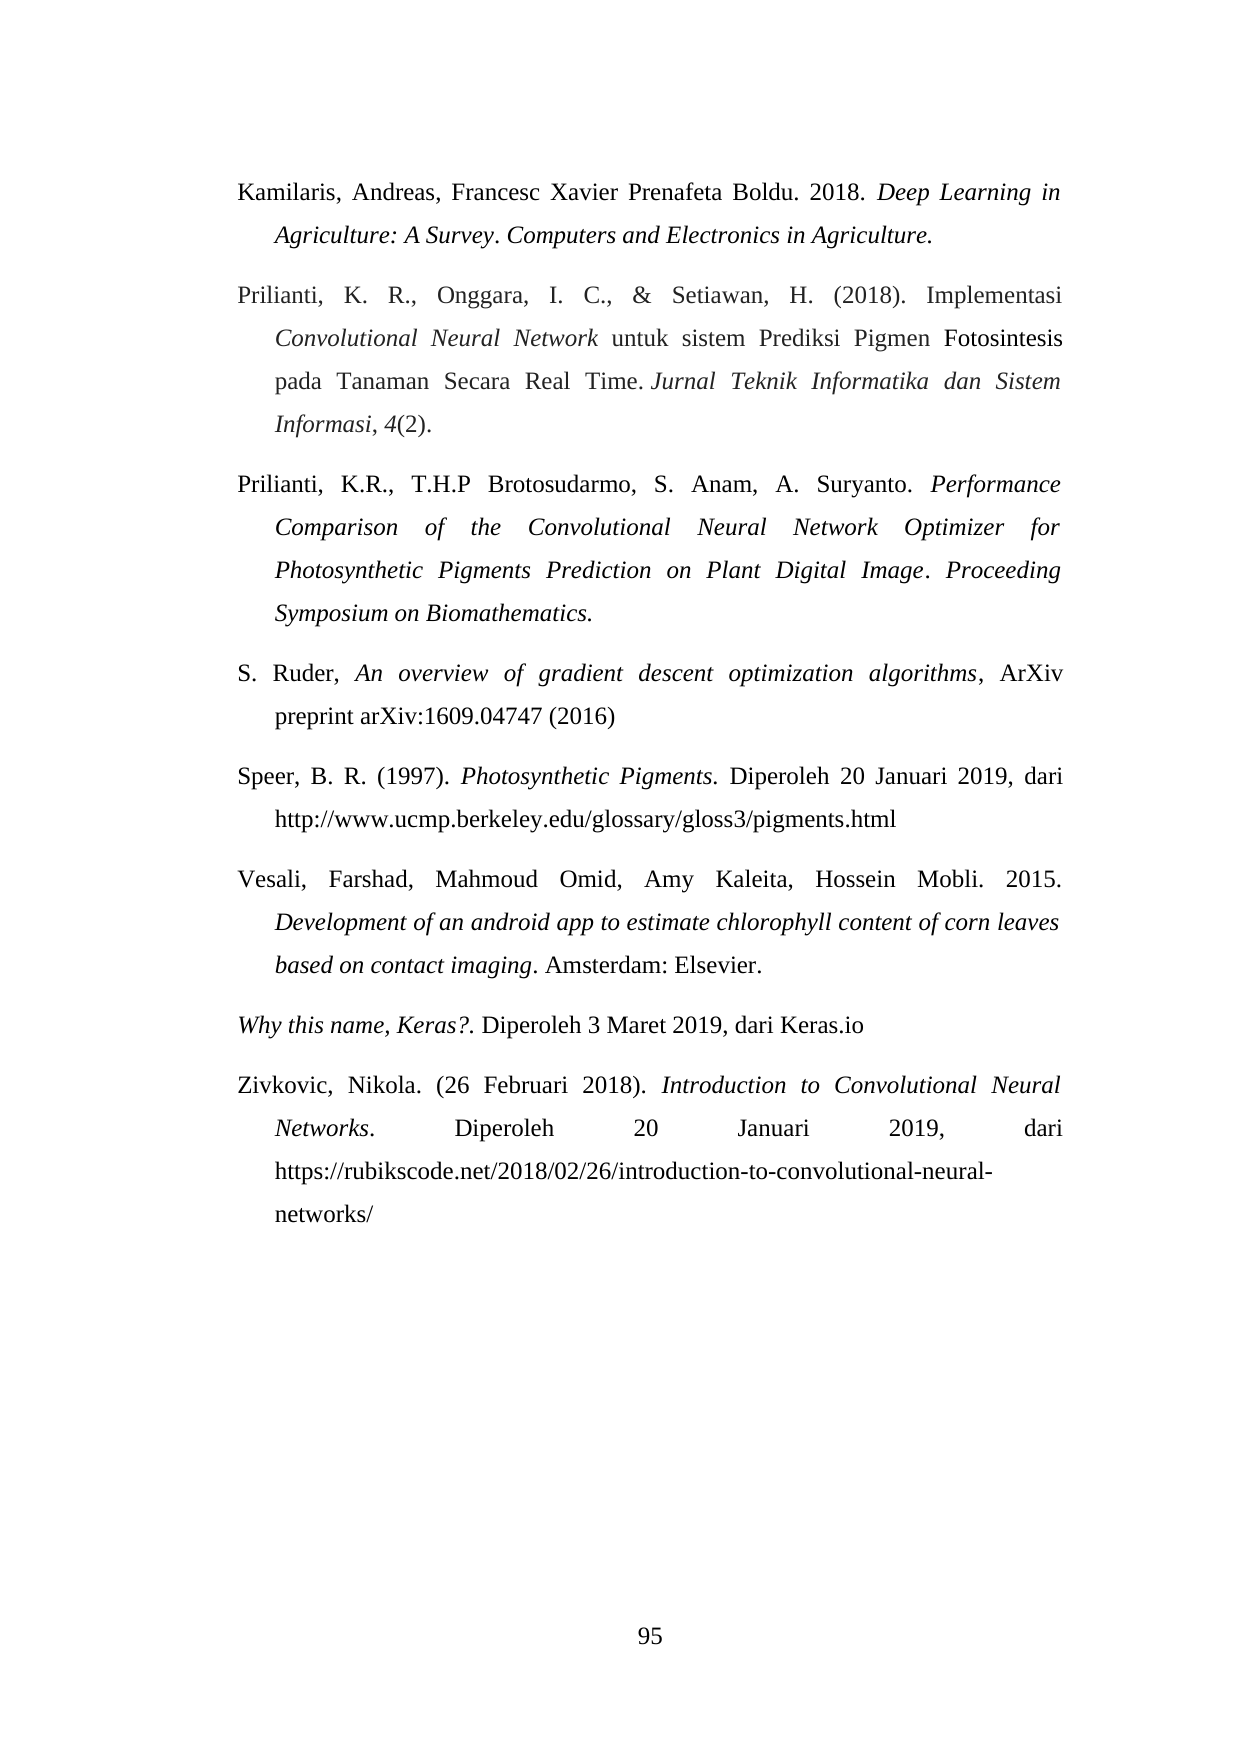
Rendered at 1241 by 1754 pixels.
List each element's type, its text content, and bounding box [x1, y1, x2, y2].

text S. Ruder, An overview of gradient descent optimization algorithms, ArXiv preprint arXiv:1609.04747 (2016) [237, 658, 1063, 730]
text Why this name, Keras?. Diperoleh 3 Maret 2019, dari Keras.io [237, 1010, 1063, 1039]
text Zivkovic, Nikola. (26 Februari 2018). Introduction to Convolutional Neural Networks. Diperoleh 20 Januari 2019, dari https://rubikscode.net/2018/02/26/introduction-to-convolutional-neural-networks/ [237, 1070, 1063, 1228]
text Prilianti, K. R., Onggara, I. C., & Setiawan, H. (2018). Implementasi Convolutional Neural Network untuk sistem Prediksi Pigmen Fotosintesis pada Tanaman Secara Real Time. Jurnal Teknik Informatika dan Sistem Informasi, 4(2). [237, 309, 1063, 438]
text Kamilaris, Andreas, Francesc Xavier Prenafeta Boldu. 2018. Deep Learning in Agriculture: A Survey. Computers and Electronics in Agriculture. [237, 177, 1063, 249]
text Speer, B. R. (1997). Photosynthetic Pigments. Diperoleh 20 Januari 2019, dari http://www.ucmp.berkeley.edu/glossary/gloss3/pigments.html [237, 761, 1063, 833]
text Vesali, Farshad, Mahmoud Omid, Amy Kaleita, Hossein Mobli. 2015. Development of an android app to estimate chlorophyll content of corn leaves based on contact imaging. Amsterdam: Elsevier. [237, 864, 1063, 979]
text Prilianti, K.R., T.H.P Brotosudarmo, S. Anam, A. Suryanto. Performance Comparison of the Convolutional Neural Network Optimizer for Photosynthetic Pigments Prediction on Plant Digital Image. Proceeding Symposium on Biomathematics. [237, 469, 1063, 627]
